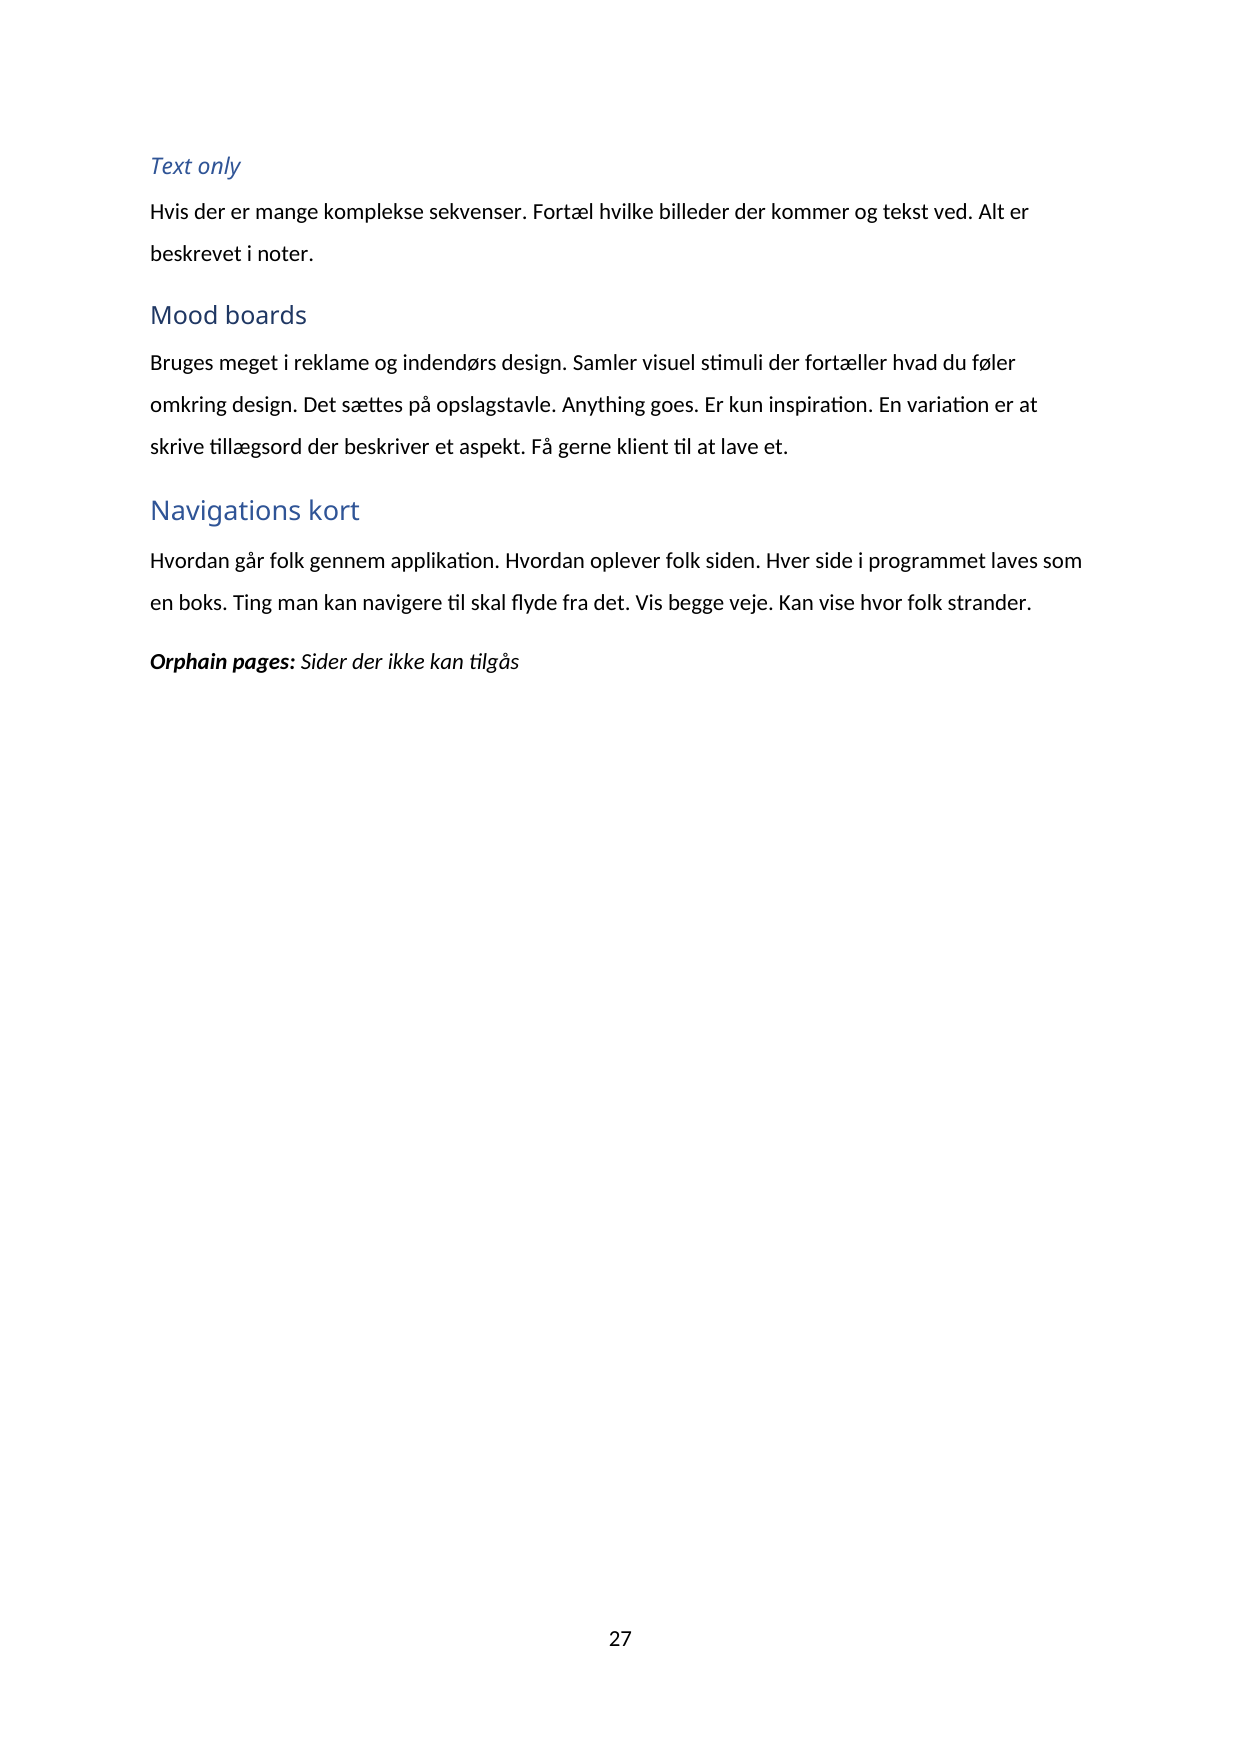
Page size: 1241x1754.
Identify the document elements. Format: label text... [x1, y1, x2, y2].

subtitle Mood boards [150, 297, 1090, 332]
subtitle Text only [150, 150, 1090, 181]
text Orphain pages: Sider der ikke kan tilgås [150, 647, 1090, 675]
text Hvordan går folk gennem applikation. Hvordan oplever folk siden. Hver side i programmet laves som en boks. Ting man kan navigere til skal flyde fra det. Vis begge veje. Kan vise hvor folk strander. [150, 546, 1090, 616]
text Bruges meget i reklame og indendørs design. Samler visuel stimuli der fortæller hvad du føler omkring design. Det sættes på opslagstavle. Anything goes. Er kun inspiration. En variation er at skrive tillægsord der beskriver et aspekt. Få gerne klient til at lave et. [150, 348, 1090, 461]
subtitle Navigations kort [150, 491, 1090, 528]
text Hvis der er mange komplekse sekvenser. Fortæl hvilke billeder der kommer og tekst ved. Alt er beskrevet i noter. [150, 197, 1090, 267]
